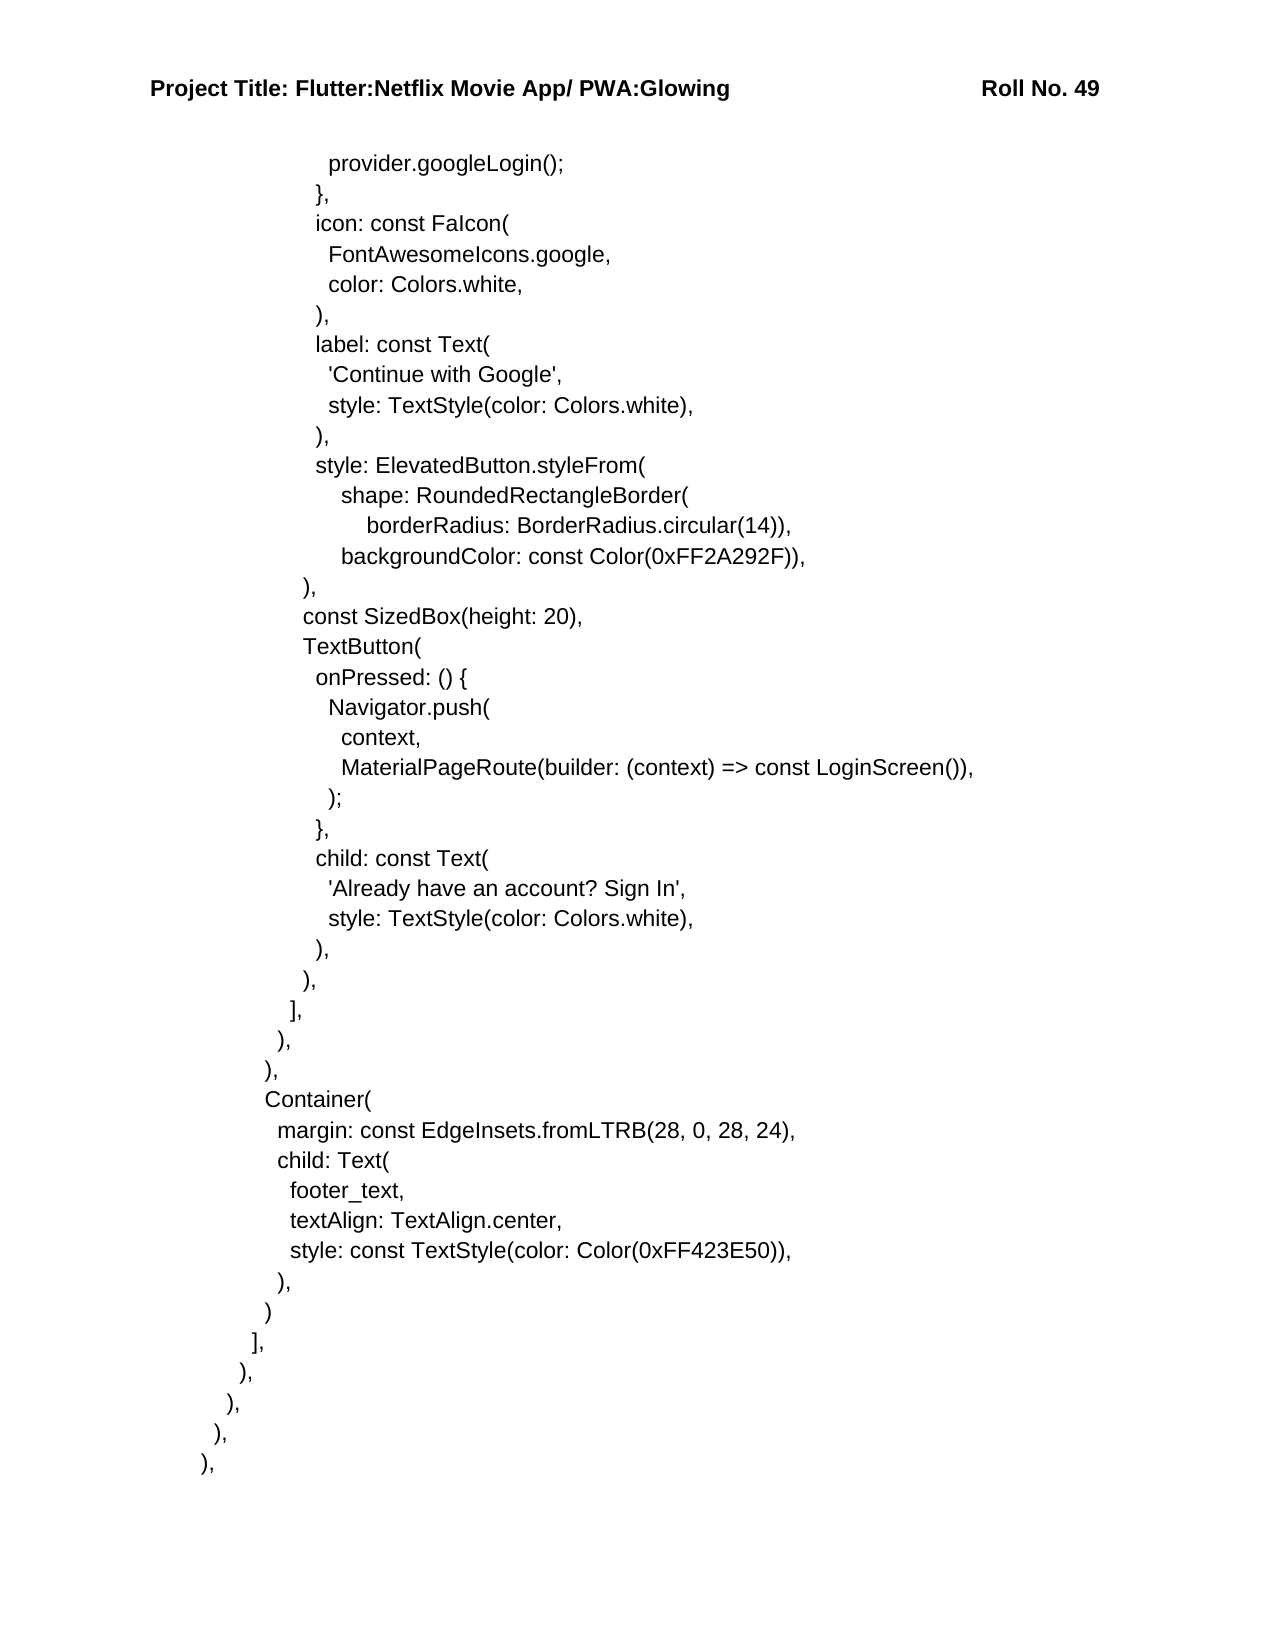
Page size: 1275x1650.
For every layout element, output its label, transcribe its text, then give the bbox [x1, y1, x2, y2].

text Container( [150, 1086, 1125, 1113]
text ), [150, 935, 1125, 962]
text style: const TextStyle(color: Color(0xFF423E50)), [150, 1237, 1125, 1264]
text ), [150, 301, 1125, 327]
text child: Text( [150, 1147, 1125, 1173]
text ), [150, 966, 1125, 992]
text ) [150, 1298, 1125, 1324]
text label: const Text( [150, 331, 1125, 358]
text ), [150, 1358, 1125, 1385]
text ], [150, 1328, 1125, 1354]
text ), [150, 1056, 1125, 1083]
text ), [150, 1449, 1125, 1475]
text backgroundColor: const Color(0xFF2A292F)), [150, 543, 1125, 569]
text style: ElevatedButton.styleFrom( [150, 452, 1125, 478]
text style: TextStyle(color: Colors.white), [150, 905, 1125, 932]
text ], [150, 996, 1125, 1022]
text shape: RoundedRectangleBorder( [150, 482, 1125, 509]
text 'Already have an account? Sign In', [150, 875, 1125, 901]
text const SizedBox(height: 20), [150, 603, 1125, 629]
text provider.googleLogin(); [150, 150, 1125, 176]
text TextButton( [150, 633, 1125, 660]
text ), [150, 573, 1125, 599]
text }, [150, 180, 1125, 207]
text ), [150, 1388, 1125, 1415]
text onPressed: () { [150, 663, 1125, 690]
text color: Colors.white, [150, 271, 1125, 297]
text ), [150, 422, 1125, 448]
text textAlign: TextAlign.center, [150, 1207, 1125, 1234]
text style: TextStyle(color: Colors.white), [150, 392, 1125, 418]
text MaterialPageRoute(builder: (context) => const LoginScreen()), [150, 754, 1125, 781]
text ), [150, 1026, 1125, 1052]
text child: const Text( [150, 845, 1125, 871]
text margin: const EdgeInsets.fromLTRB(28, 0, 28, 24), [150, 1117, 1125, 1143]
text ); [150, 784, 1125, 811]
text footer_text, [150, 1177, 1125, 1203]
text }, [150, 814, 1125, 841]
text 'Continue with Google', [150, 361, 1125, 388]
text ), [150, 1419, 1125, 1445]
text context, [150, 724, 1125, 750]
text Navigator.push( [150, 694, 1125, 720]
text ), [150, 1268, 1125, 1294]
text FontAwesomeIcons.google, [150, 241, 1125, 267]
text borderRadius: BorderRadius.circular(14)), [150, 512, 1125, 539]
text icon: const FaIcon( [150, 210, 1125, 237]
